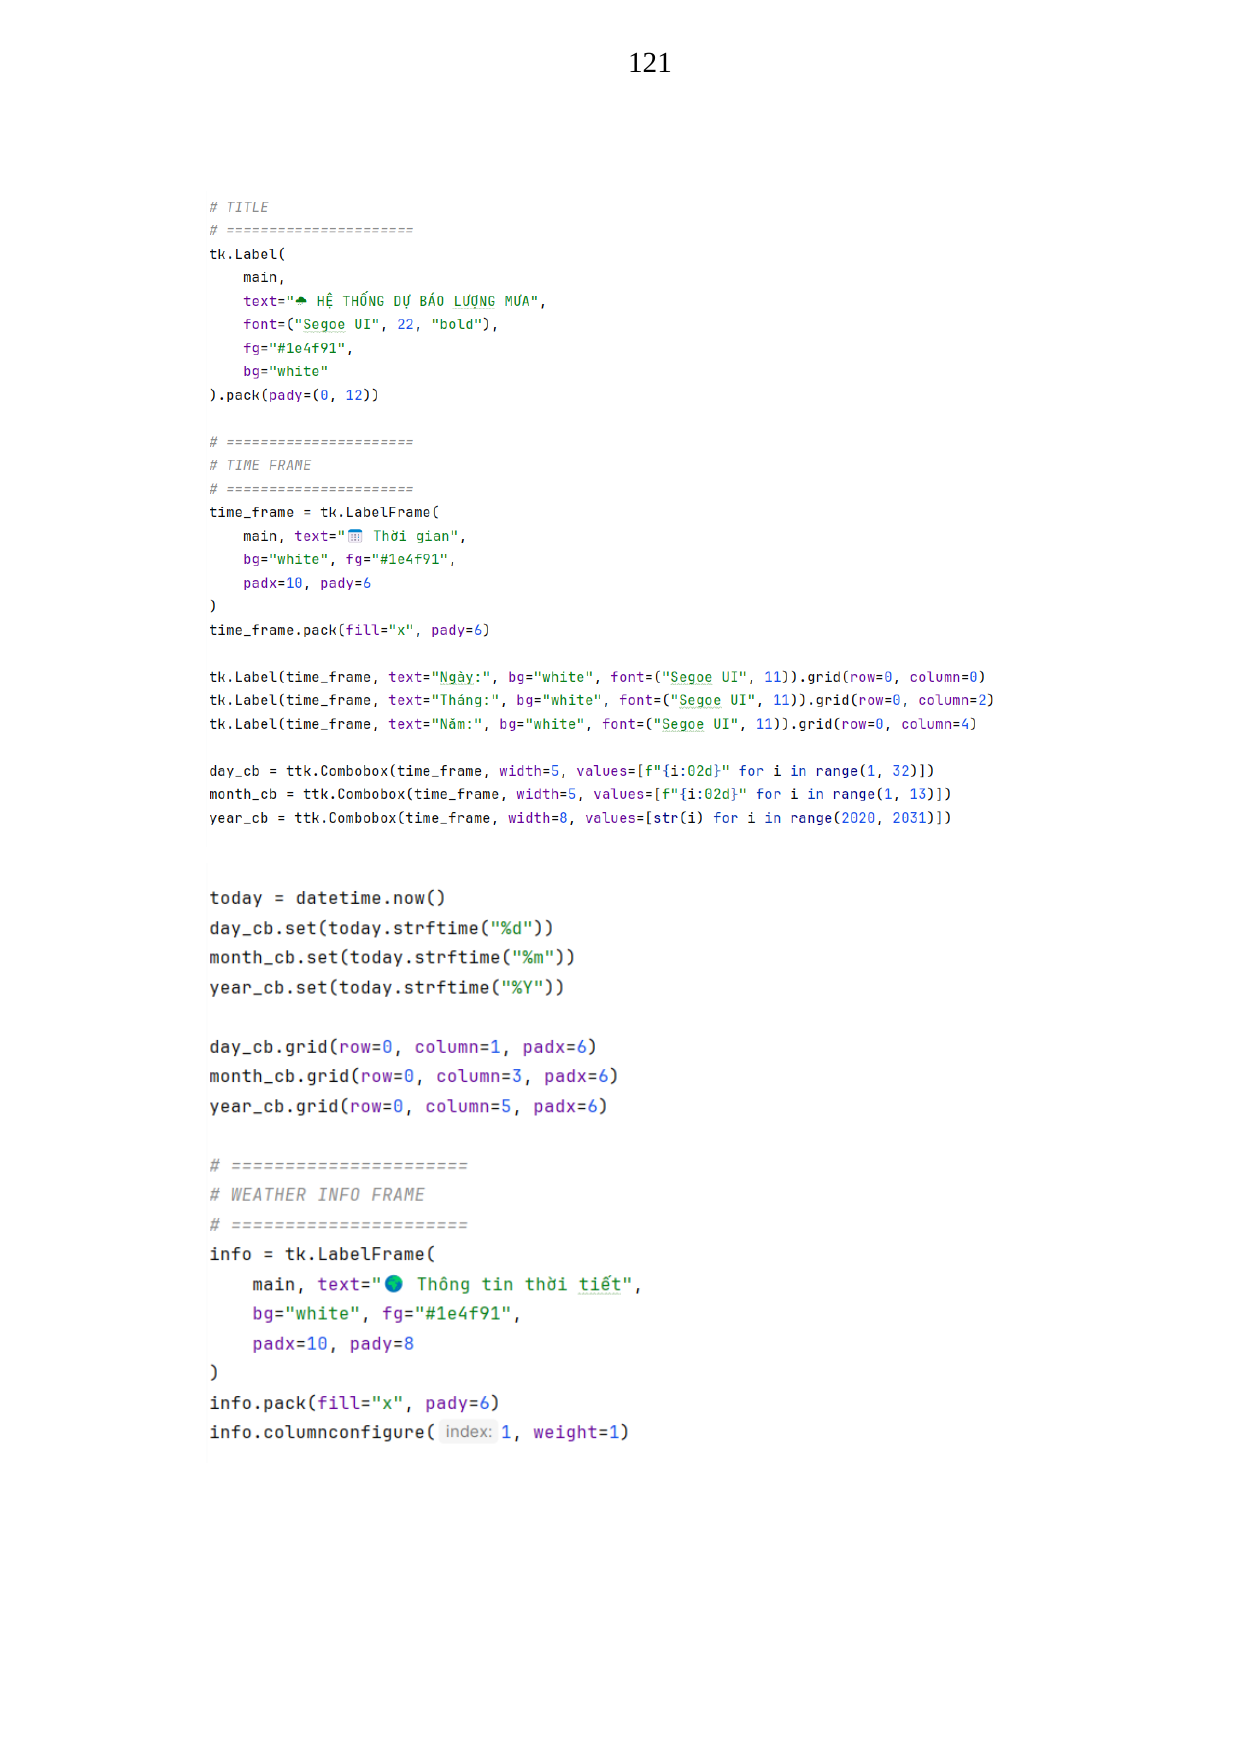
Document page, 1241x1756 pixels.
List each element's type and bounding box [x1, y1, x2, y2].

picture [206, 191, 1227, 847]
picture [206, 863, 1227, 1463]
